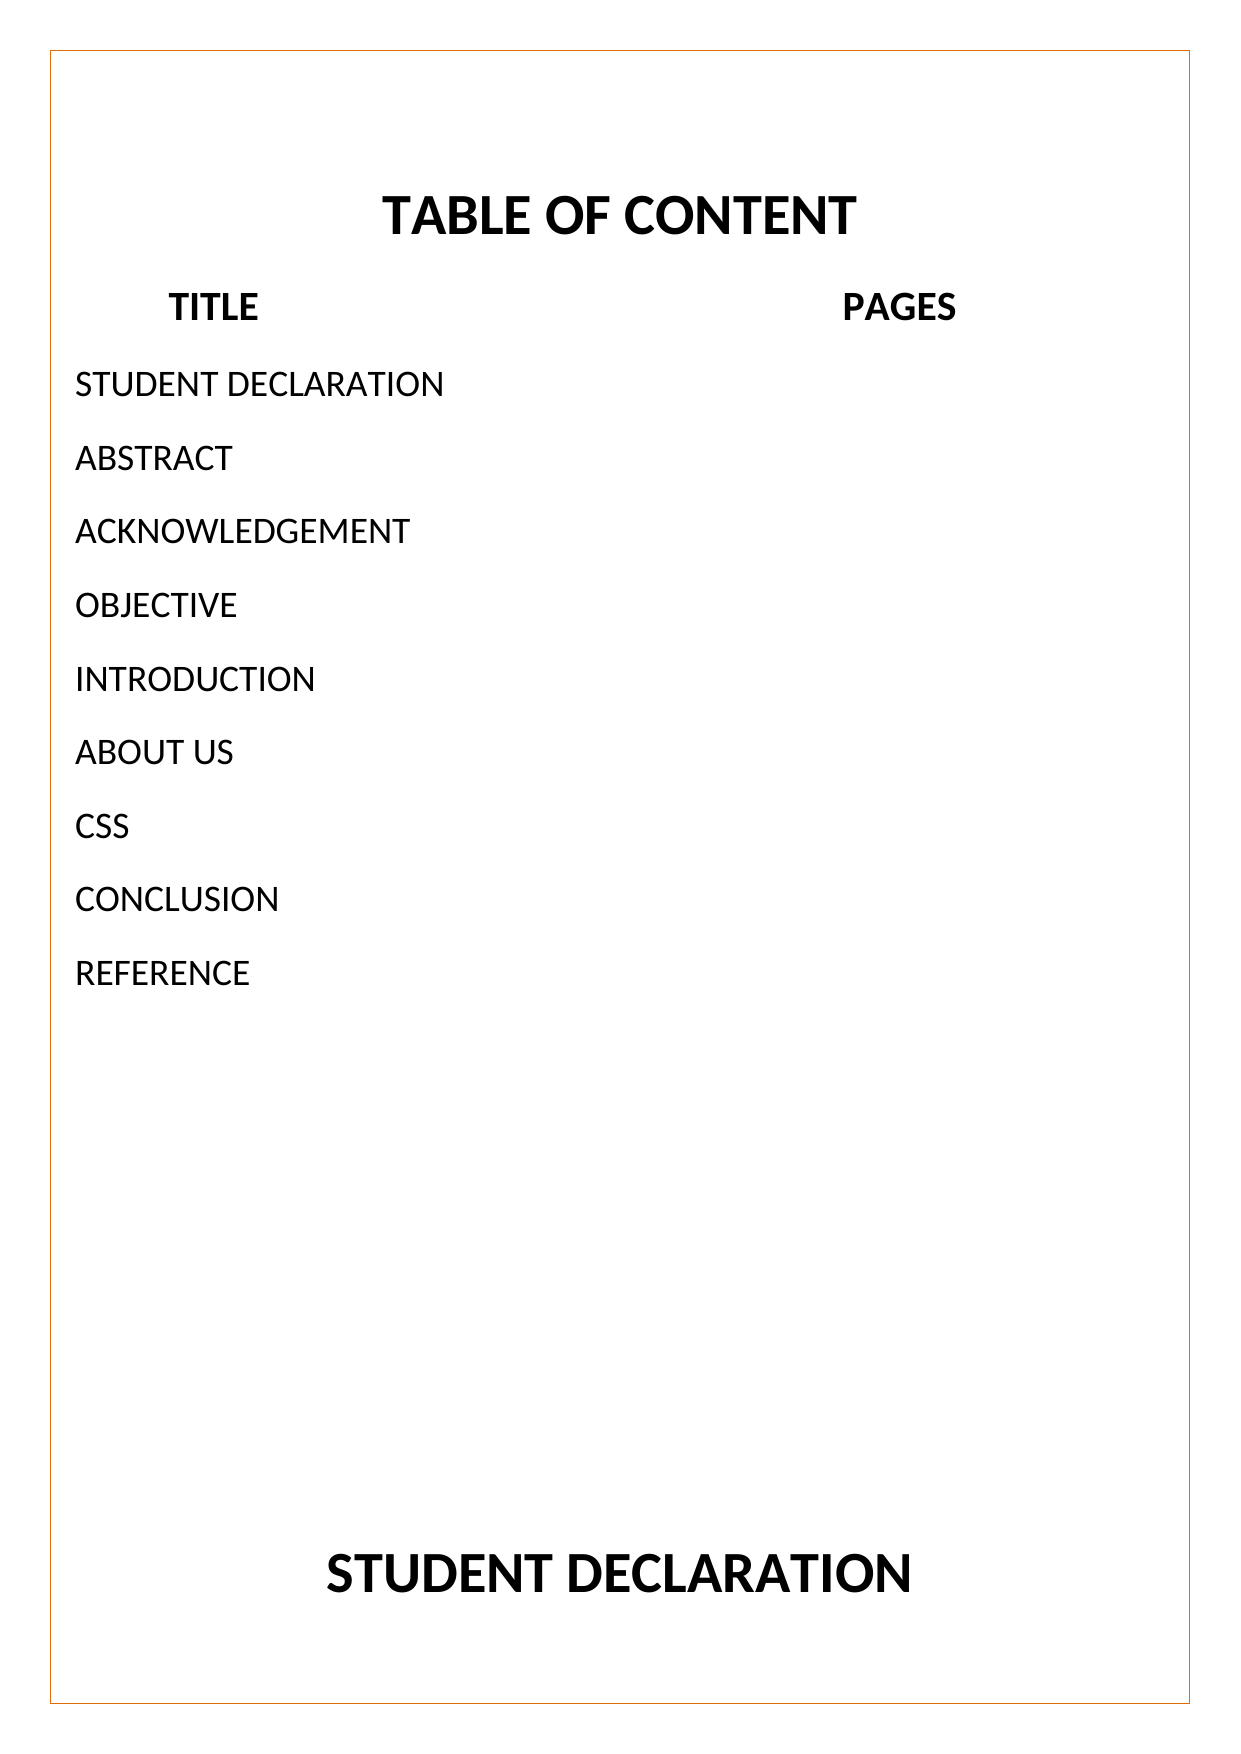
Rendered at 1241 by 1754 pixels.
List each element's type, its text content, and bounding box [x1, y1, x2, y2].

text OBJECTIVE [75, 581, 1165, 627]
text STUDENT DECLARATION [75, 360, 1165, 406]
text STUDENT DECLARATION [75, 1536, 1165, 1607]
text TITLE PAGES [75, 280, 1165, 331]
text CSS [75, 802, 1165, 847]
text CONCLUSION [75, 875, 1165, 921]
text TABLE OF CONTENT [75, 178, 1165, 249]
text INTRODUCTION [75, 654, 1165, 700]
text ACKNOWLEDGEMENT [75, 507, 1165, 553]
text ABSTRACT [75, 434, 1165, 480]
text REFERENCE [75, 949, 1165, 994]
text ABOUT US [75, 728, 1165, 774]
